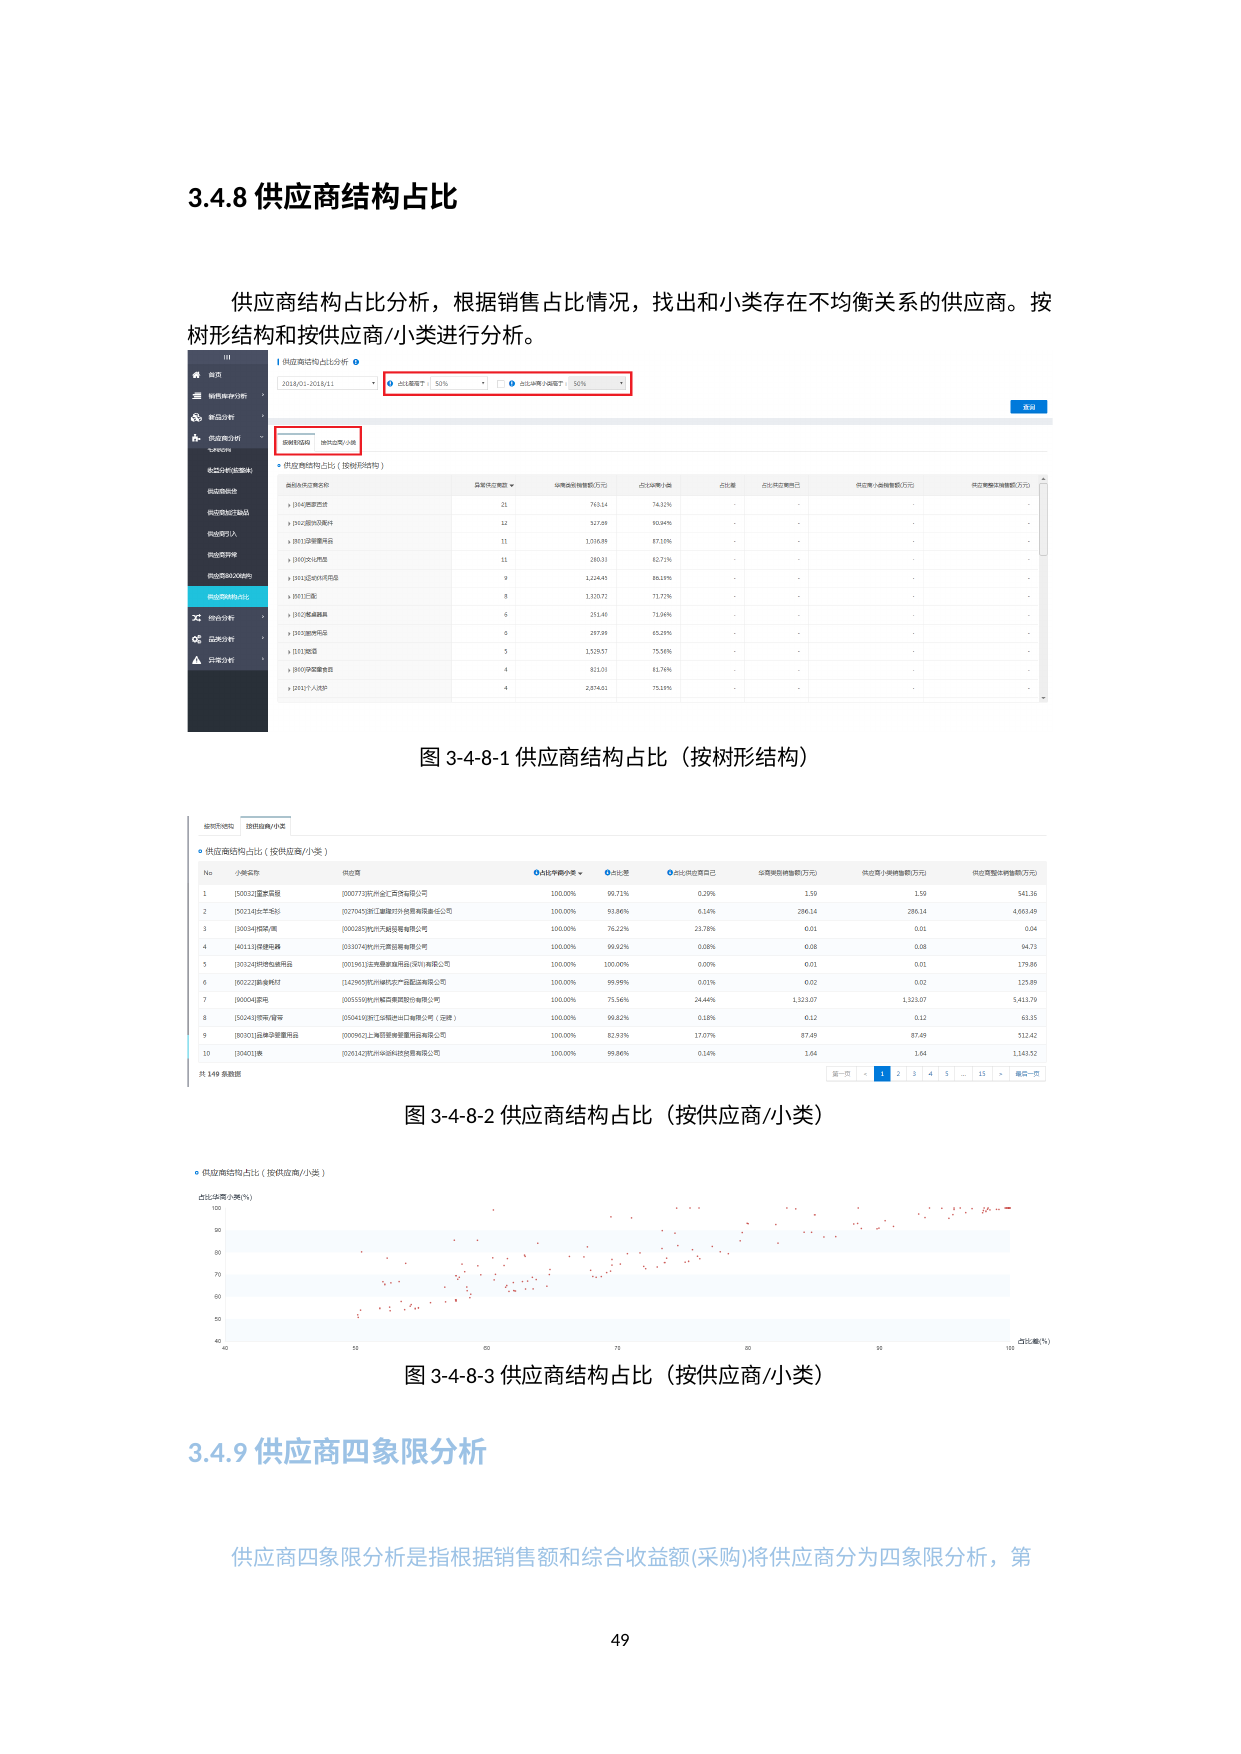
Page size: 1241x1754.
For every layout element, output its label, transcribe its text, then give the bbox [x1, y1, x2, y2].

subtitle 3.4.9 供应商四象限分析 [187, 1417, 1053, 1482]
picture [187, 816, 1053, 1087]
picture [187, 350, 1053, 732]
text 供应商结构占比分析，根据销售占比情况，找出和小类存在不均衡关系的供应商。按树形结构和按供应商/小类进行分析。 [187, 285, 1053, 350]
text 图3-4-8-2 供应商结构占比（按供应商/小类） [187, 1097, 1053, 1130]
text 图3-4-8-3 供应商结构占比（按供应商/小类） [187, 1357, 1053, 1390]
text 图3-4-8-1 供应商结构占比（按树形结构） [187, 740, 1053, 772]
subtitle 3.4.8 供应商结构占比 [187, 162, 1053, 227]
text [187, 1540, 1053, 1572]
picture [187, 1163, 1053, 1357]
